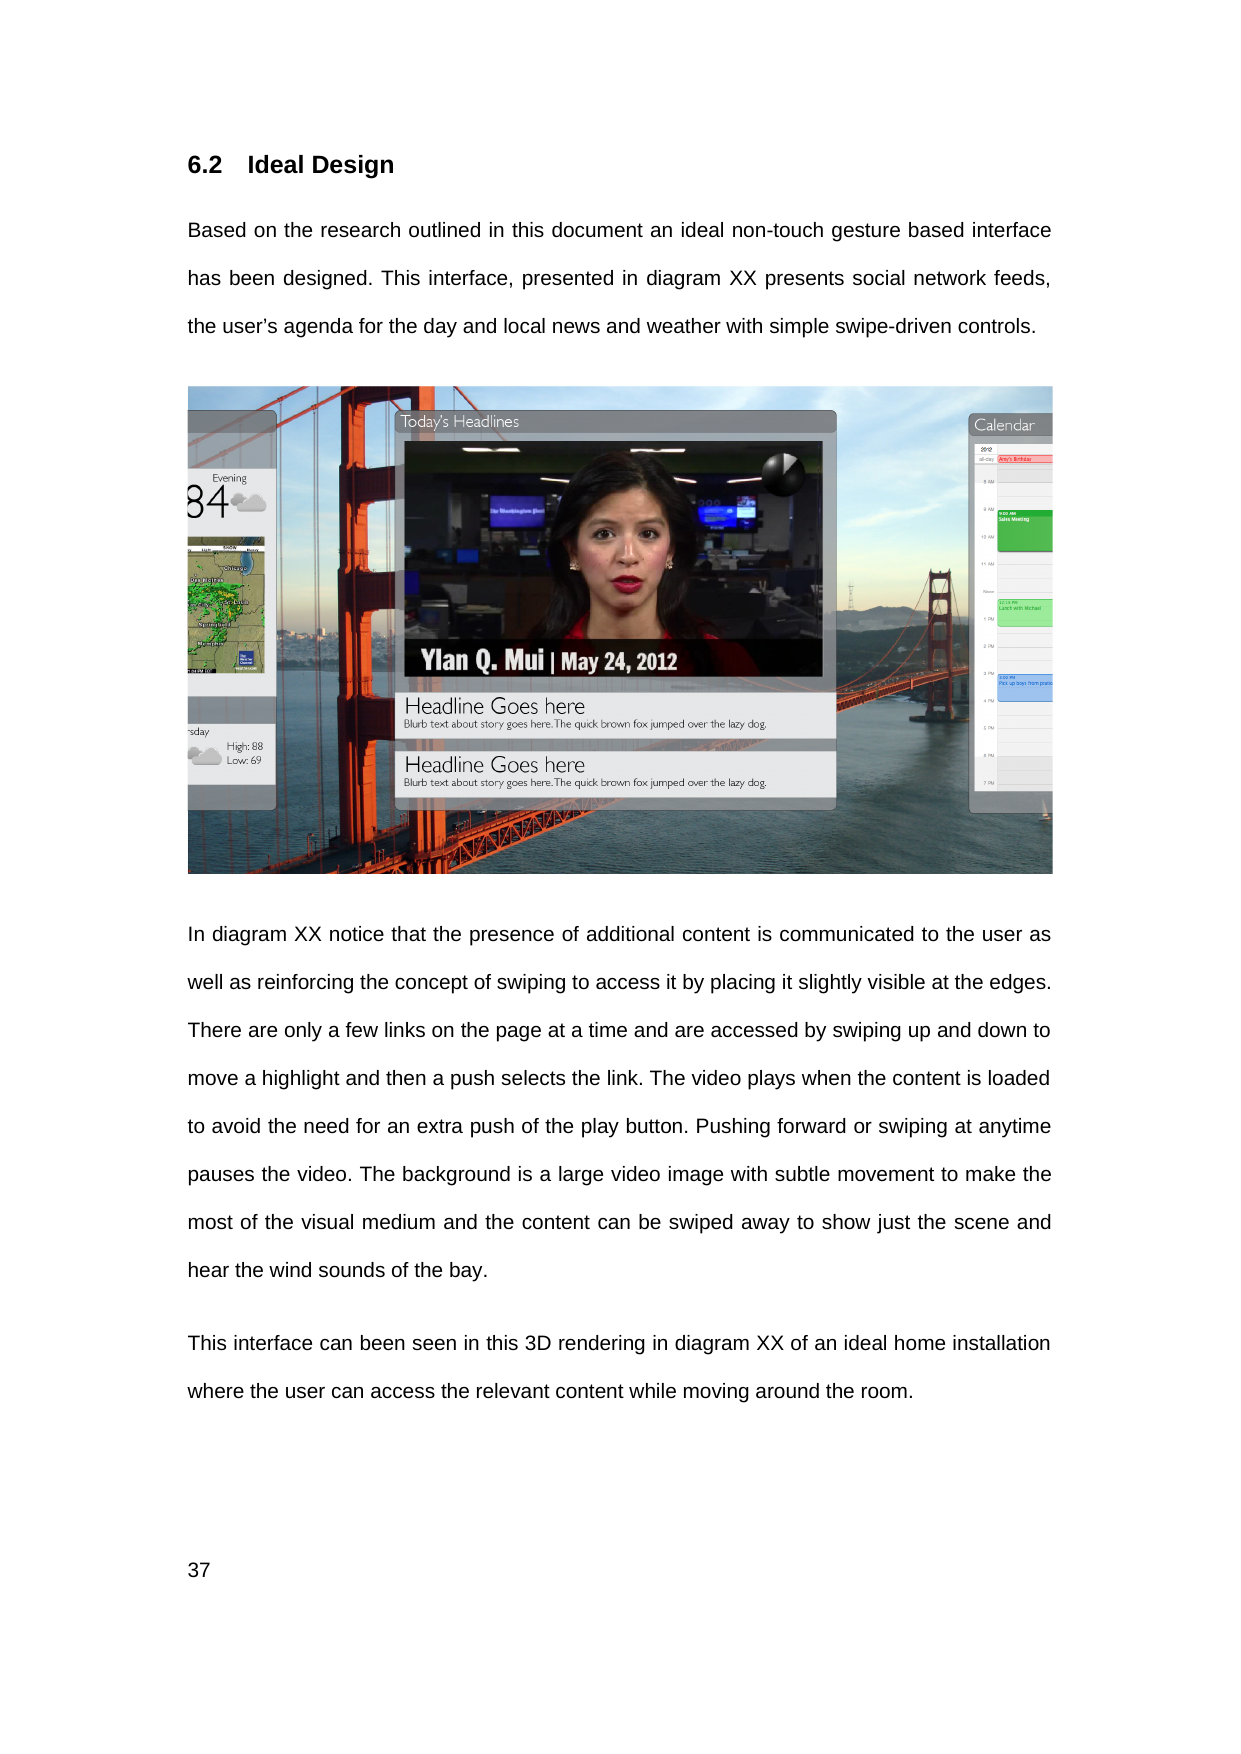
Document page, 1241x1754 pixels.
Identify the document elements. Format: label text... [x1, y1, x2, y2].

subtitle Ideal Design [187, 150, 1053, 179]
text Based on the research outlined in this document an ideal non-touch gesture based interface has been designed. This interface, presented in diagram XX presents social network feeds, the user’s agenda for the day and local news and weather with simple swipe-driven controls. [187, 218, 1053, 338]
picture [187, 386, 1053, 874]
text In diagram XX notice that the presence of additional content is communicated to the user as well as reinforcing the concept of swiping to access it by placing it slightly visible at the edges. There are only a few links on the page at a time and are accessed by swiping up and down to move a highlight and then a push selects the link. The video plays when the content is loaded to avoid the need for an extra push of the play button. Pushing forward or swiping at anytime pauses the video. The background is a large video image with subtle movement to make the most of the visual medium and the content can be swiped away to show just the scene and hear the wind sounds of the bay. [187, 922, 1053, 1282]
text This interface can been seen in this 3D rendering in diagram XX of an ideal home installation where the user can access the relevant content while moving around the room. [187, 1331, 1053, 1402]
